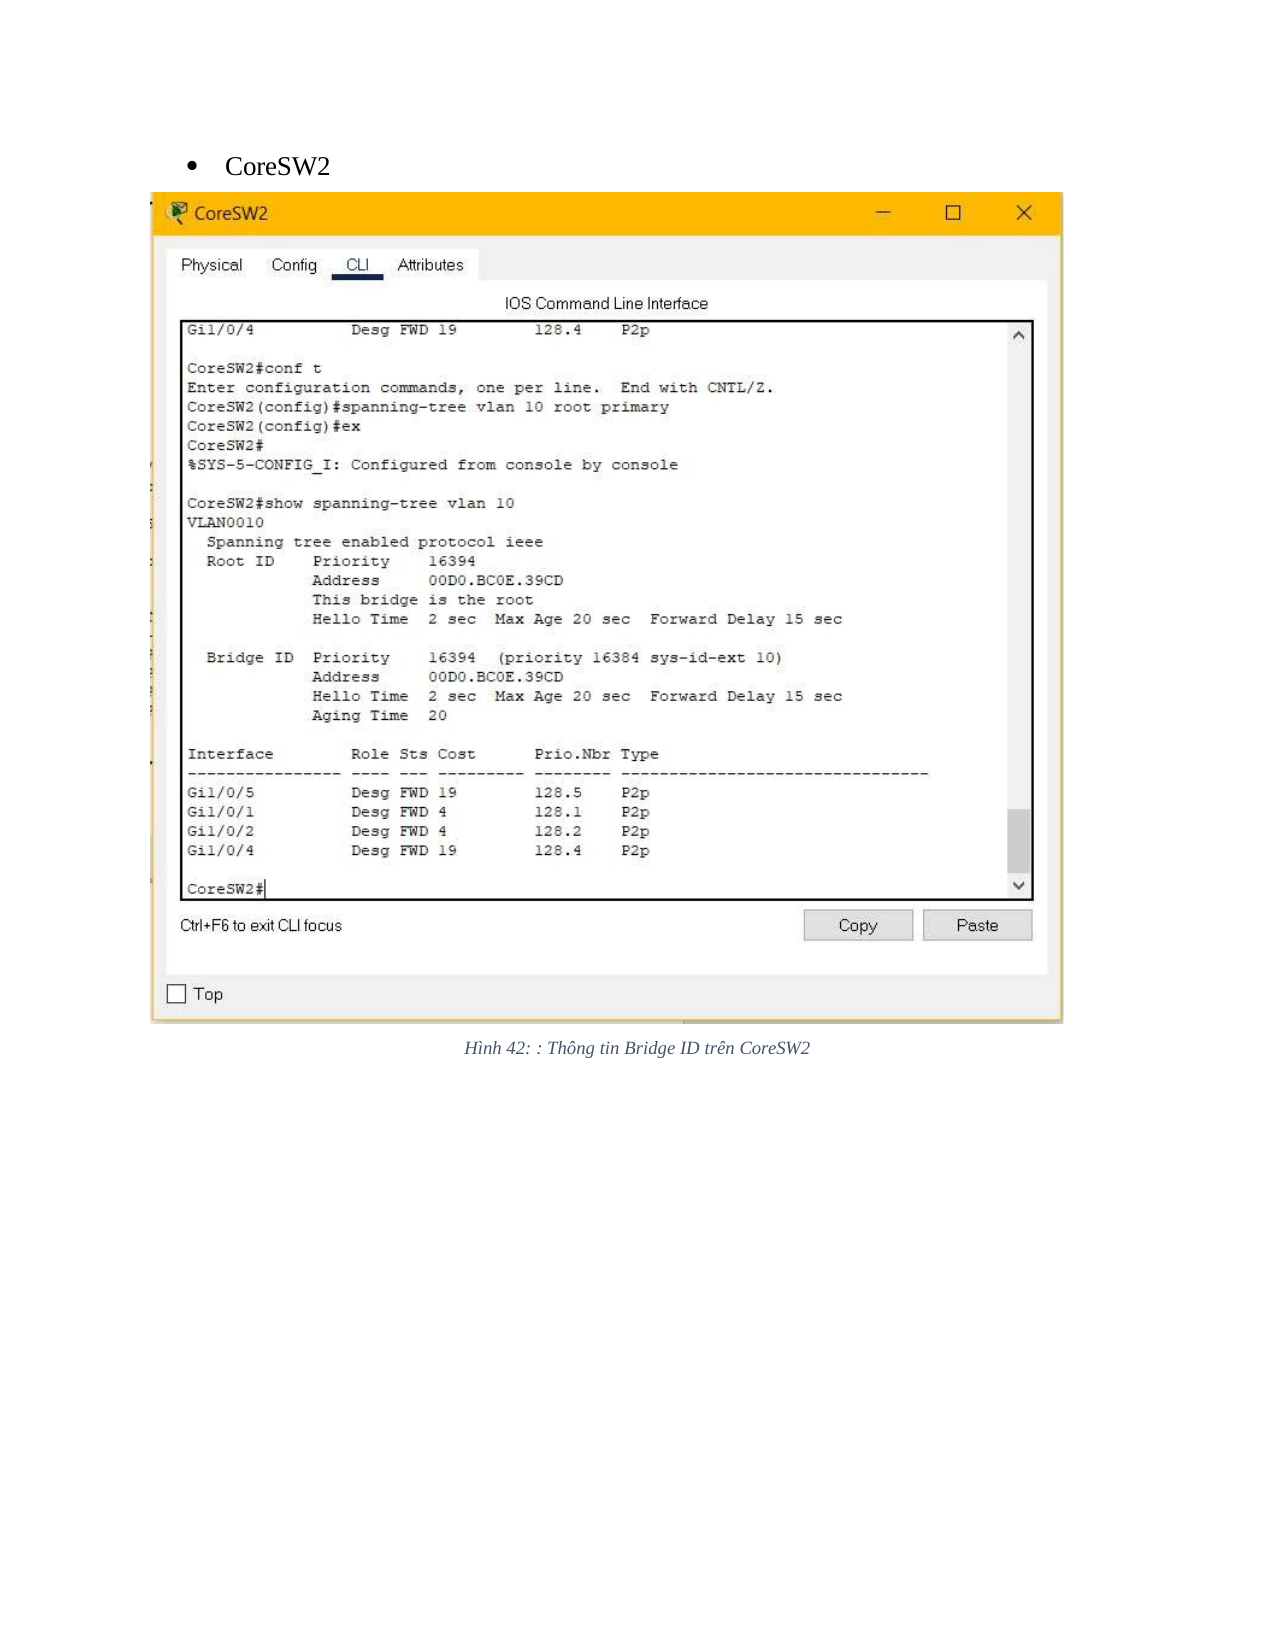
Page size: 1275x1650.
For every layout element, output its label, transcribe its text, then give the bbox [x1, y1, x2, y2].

picture [150, 192, 1064, 1024]
text Hình 42: : Thông tin Bridge ID trên CoreSW2 [464, 203, 1189, 1058]
list CoreSW2 [187, 150, 1189, 181]
